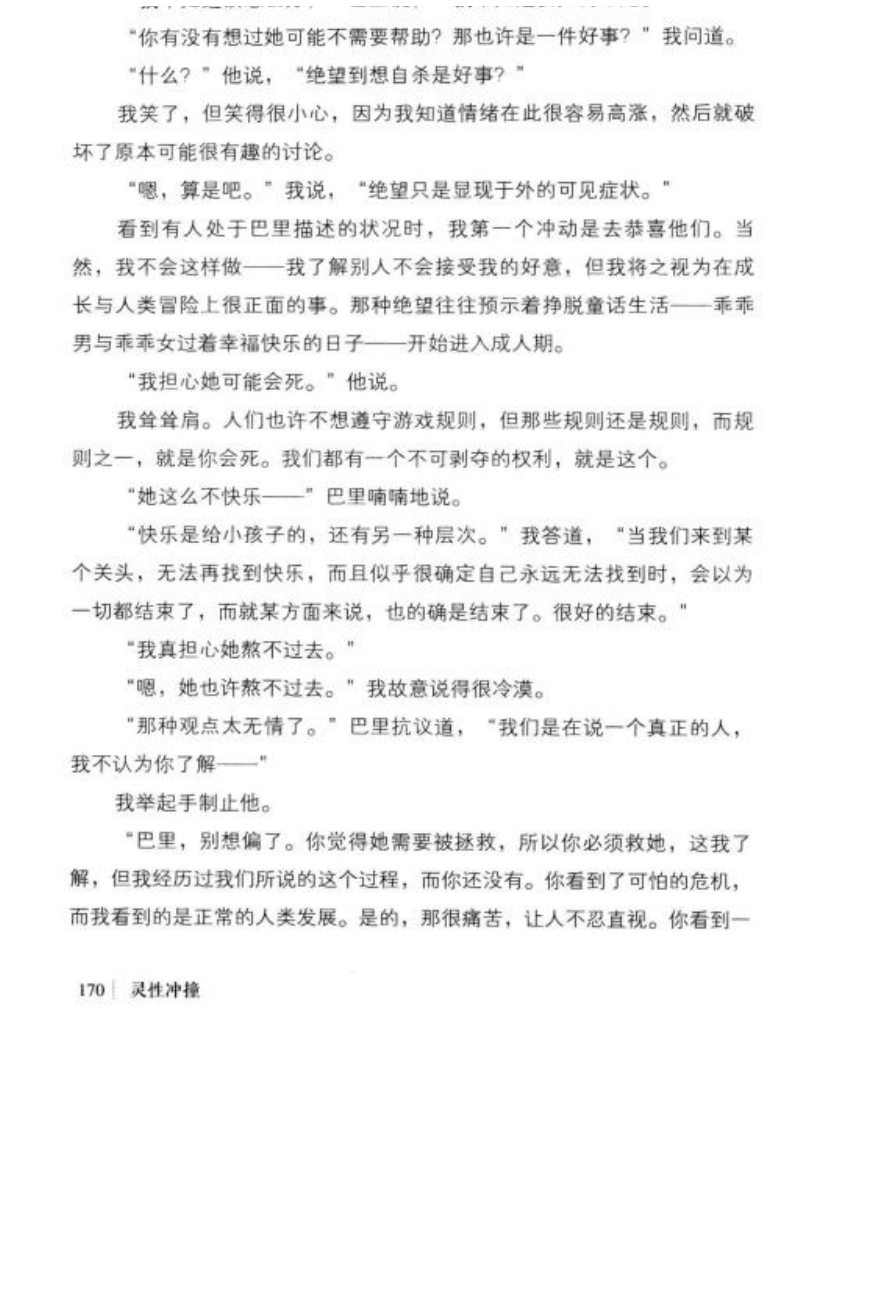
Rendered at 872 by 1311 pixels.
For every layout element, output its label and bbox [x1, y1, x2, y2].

picture [0, 6, 872, 1054]
